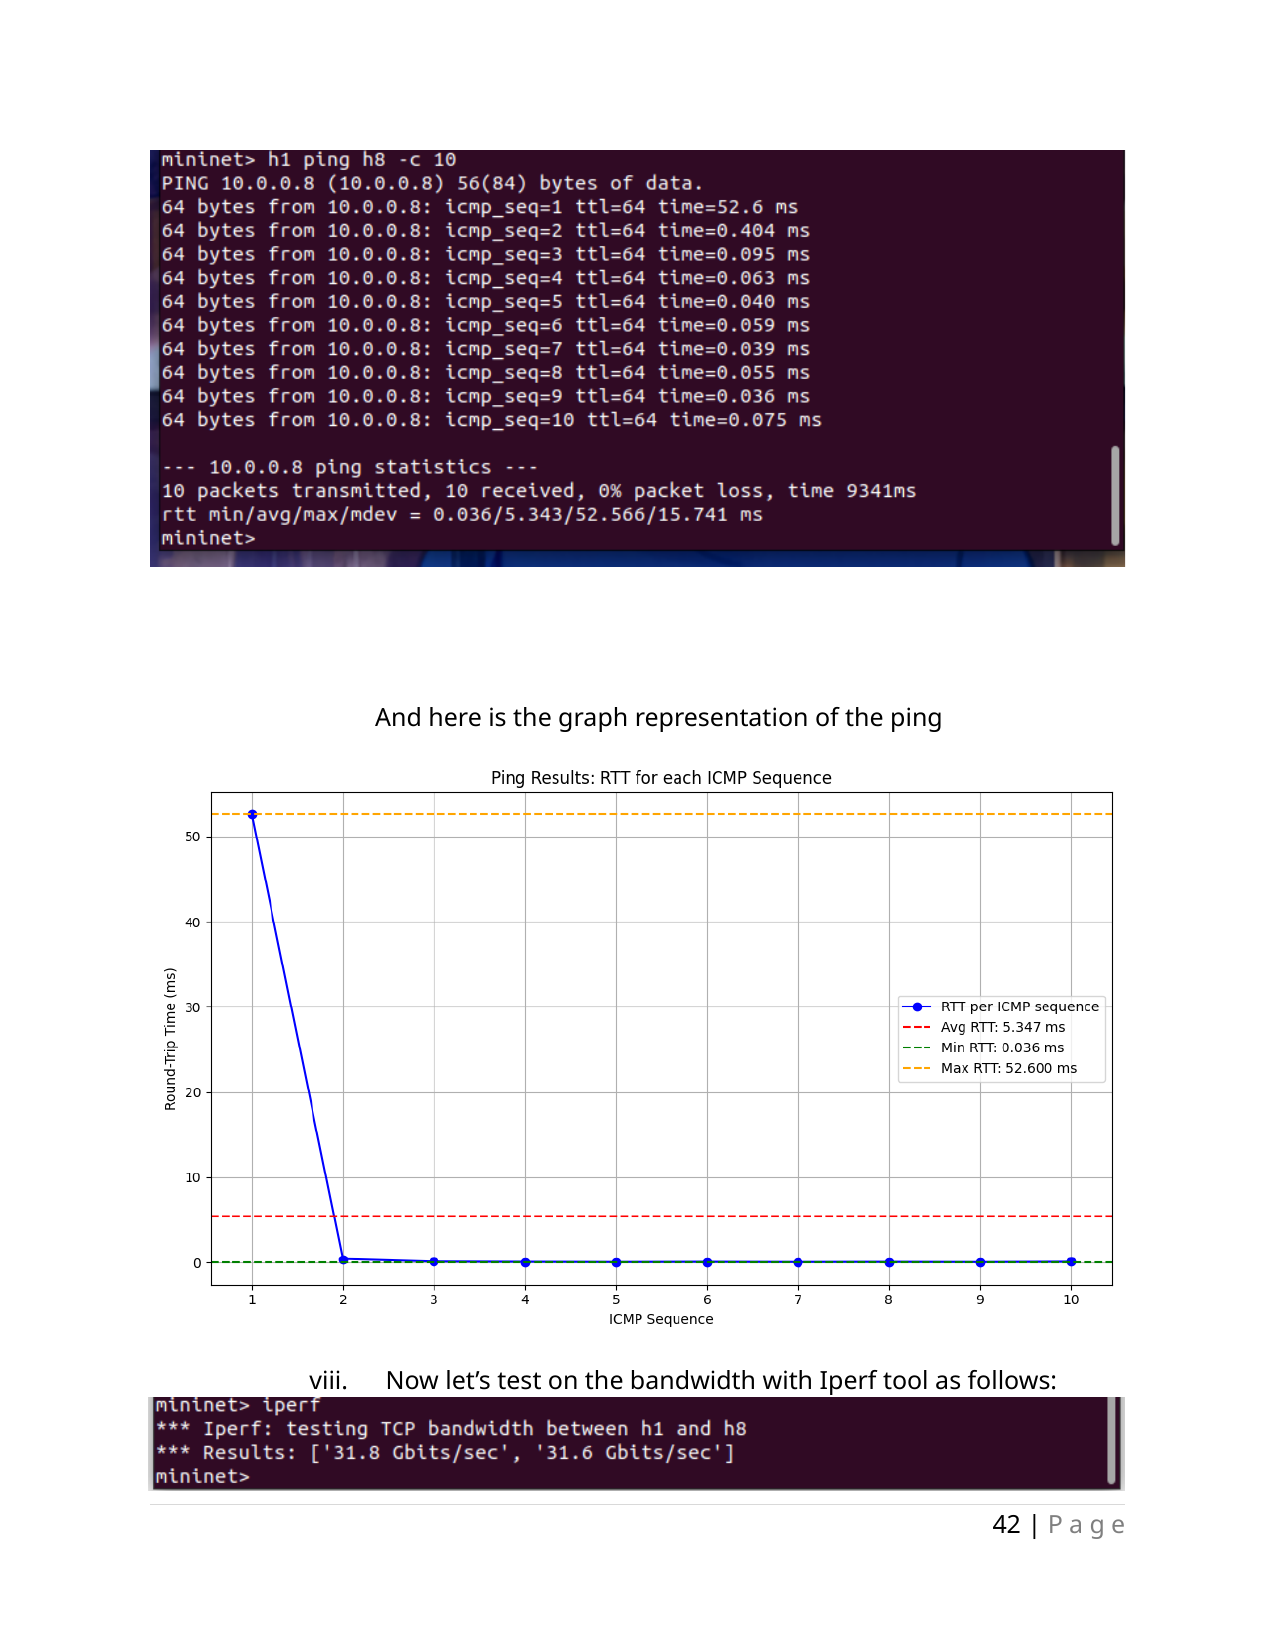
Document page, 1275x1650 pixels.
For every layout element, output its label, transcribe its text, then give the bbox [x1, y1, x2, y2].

picture [148, 1397, 1125, 1491]
list Now let’s test on the bandwidth with Iperf tool as follows: [348, 1363, 1125, 1397]
picture [150, 756, 1125, 1341]
text And here is the graph representation of the ping [150, 700, 1125, 734]
picture [150, 150, 1125, 567]
